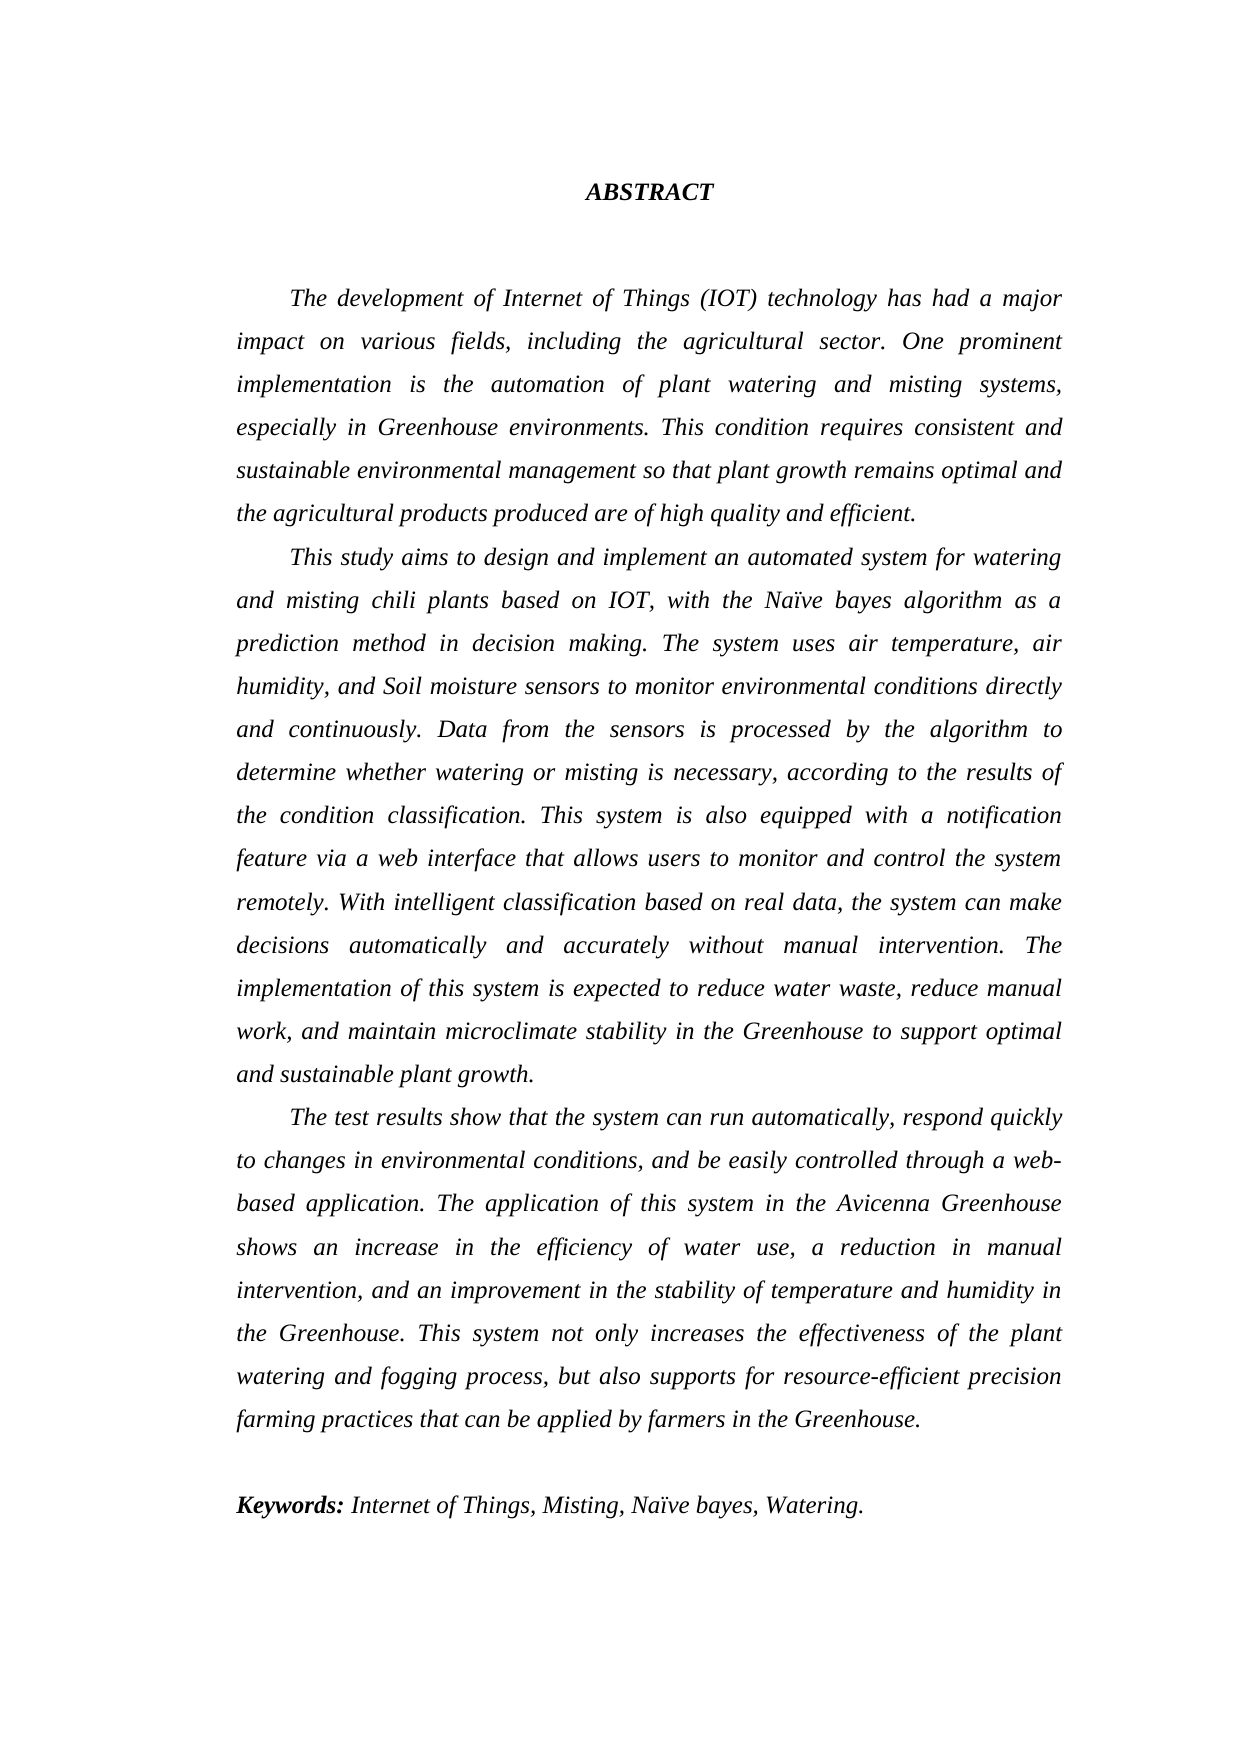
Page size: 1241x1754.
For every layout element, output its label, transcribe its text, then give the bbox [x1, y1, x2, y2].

text The development of Internet of Things (IOT) technology has had a major impact on various fields, including the agricultural sector. One prominent implementation is the automation of plant watering and misting systems, especially in Greenhouse environments. This condition requires consistent and sustainable environmental management so that plant growth remains optimal and the agricultural products produced are of high quality and efficient. [236, 283, 1063, 527]
text This study aims to design and implement an automated system for watering and misting chili plants based on IOT, with the Naïve bayes algorithm as a prediction method in decision making. The system uses air temperature, air humidity, and Soil moisture sensors to monitor environmental conditions directly and continuously. Data from the sensors is processed by the algorithm to determine whether watering or misting is necessary, according to the results of the condition classification. This system is also equipped with a notification feature via a web interface that allows users to monitor and control the system remotely. With intelligent classification based on real data, the system can make decisions automatically and accurately without manual intervention. The implementation of this system is expected to reduce water waste, reduce manual work, and maintain microclimate stability in the Greenhouse to support optimal and sustainable plant growth. [236, 542, 1063, 1088]
text Keywords: Internet of Things, Misting, Naïve bayes, Watering. [236, 1490, 1063, 1519]
text The test results show that the system can run automatically, respond quickly to changes in environmental conditions, and be easily controlled through a web-based application. The application of this system in the Avicenna Greenhouse shows an increase in the efficiency of water use, a reduction in manual intervention, and an improvement in the stability of temperature and humidity in the Greenhouse. This system not only increases the effectiveness of the plant watering and fogging process, but also supports for resource-efficient precision farming practices that can be applied by farmers in the Greenhouse. [236, 1102, 1063, 1433]
subtitle ABSTRACT [236, 177, 1063, 206]
